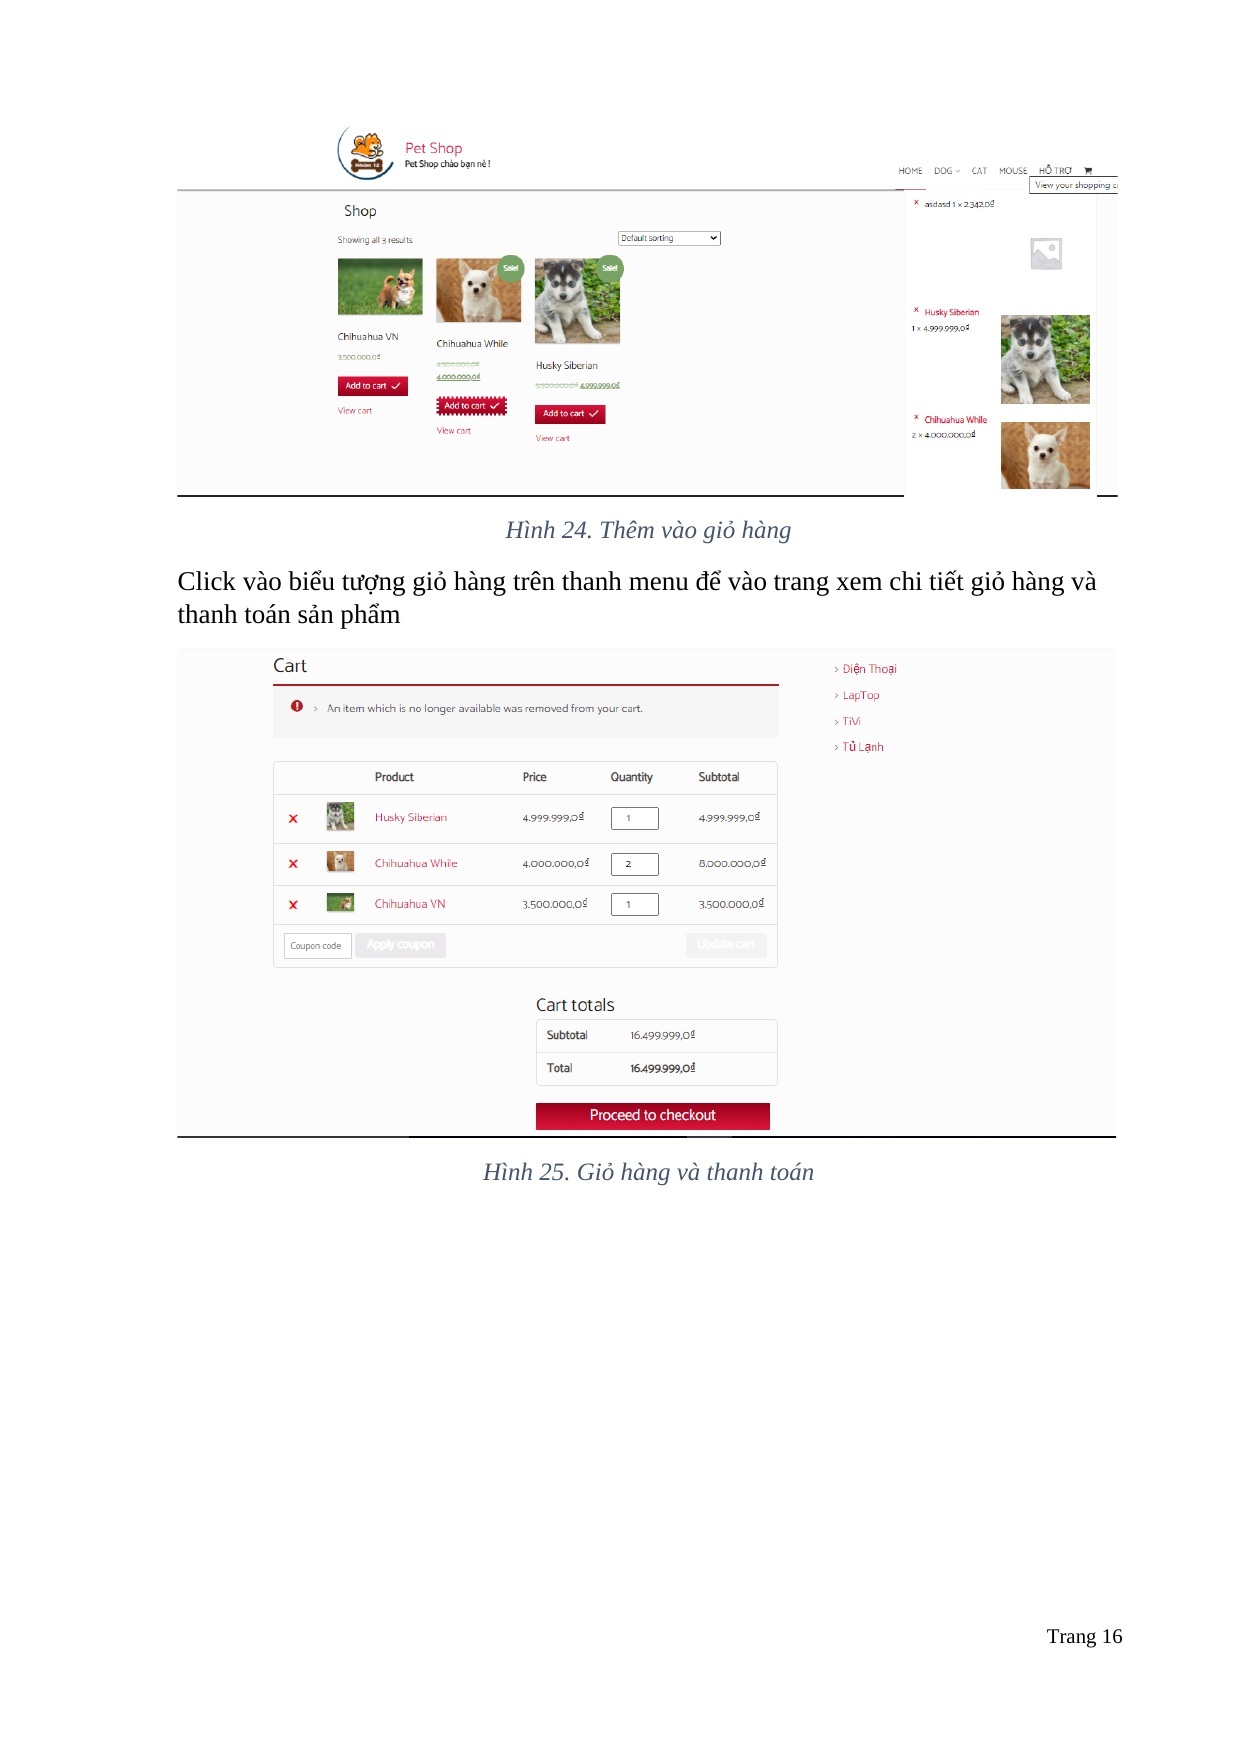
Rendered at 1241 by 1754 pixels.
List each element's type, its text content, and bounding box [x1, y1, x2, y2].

picture [177, 118, 1118, 497]
text Click vào biểu tượng giỏ hàng trên thanh menu để vào trang xem chi tiết giỏ hàng và thanh toán sản phẩm [177, 565, 1122, 629]
text Hình 24. Thêm vào giỏ hàng [177, 515, 1122, 544]
picture [177, 648, 1117, 1138]
text Hình 25. Giỏ hàng và thanh toán [177, 1157, 1122, 1185]
